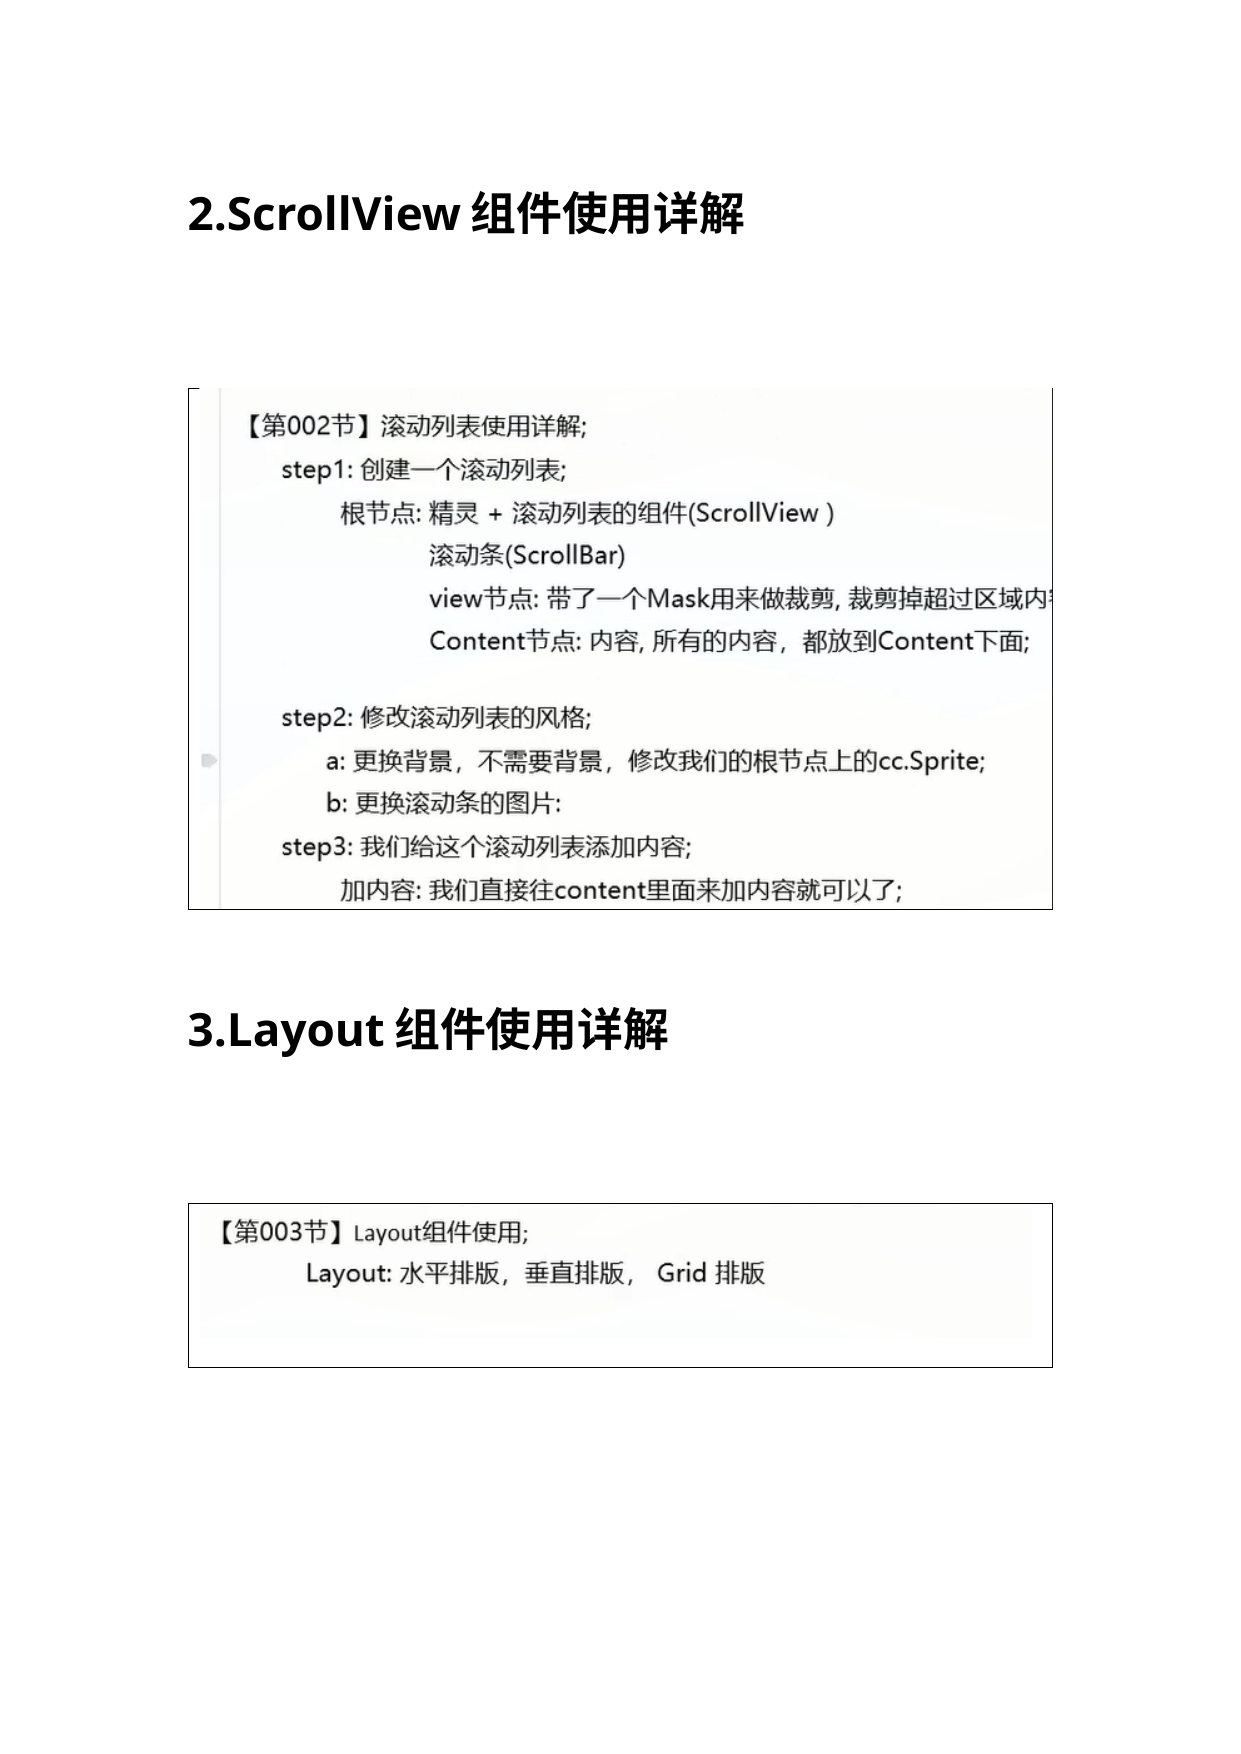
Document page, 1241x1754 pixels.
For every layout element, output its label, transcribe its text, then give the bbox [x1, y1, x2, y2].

picture [199, 388, 1053, 909]
table_header [189, 389, 199, 909]
table_header [189, 1204, 1052, 1367]
subtitle 3.Layout组件使用详解 [187, 978, 1053, 1075]
subtitle 2.ScrollView组件使用详解 [187, 162, 1053, 259]
picture [199, 1204, 1032, 1338]
